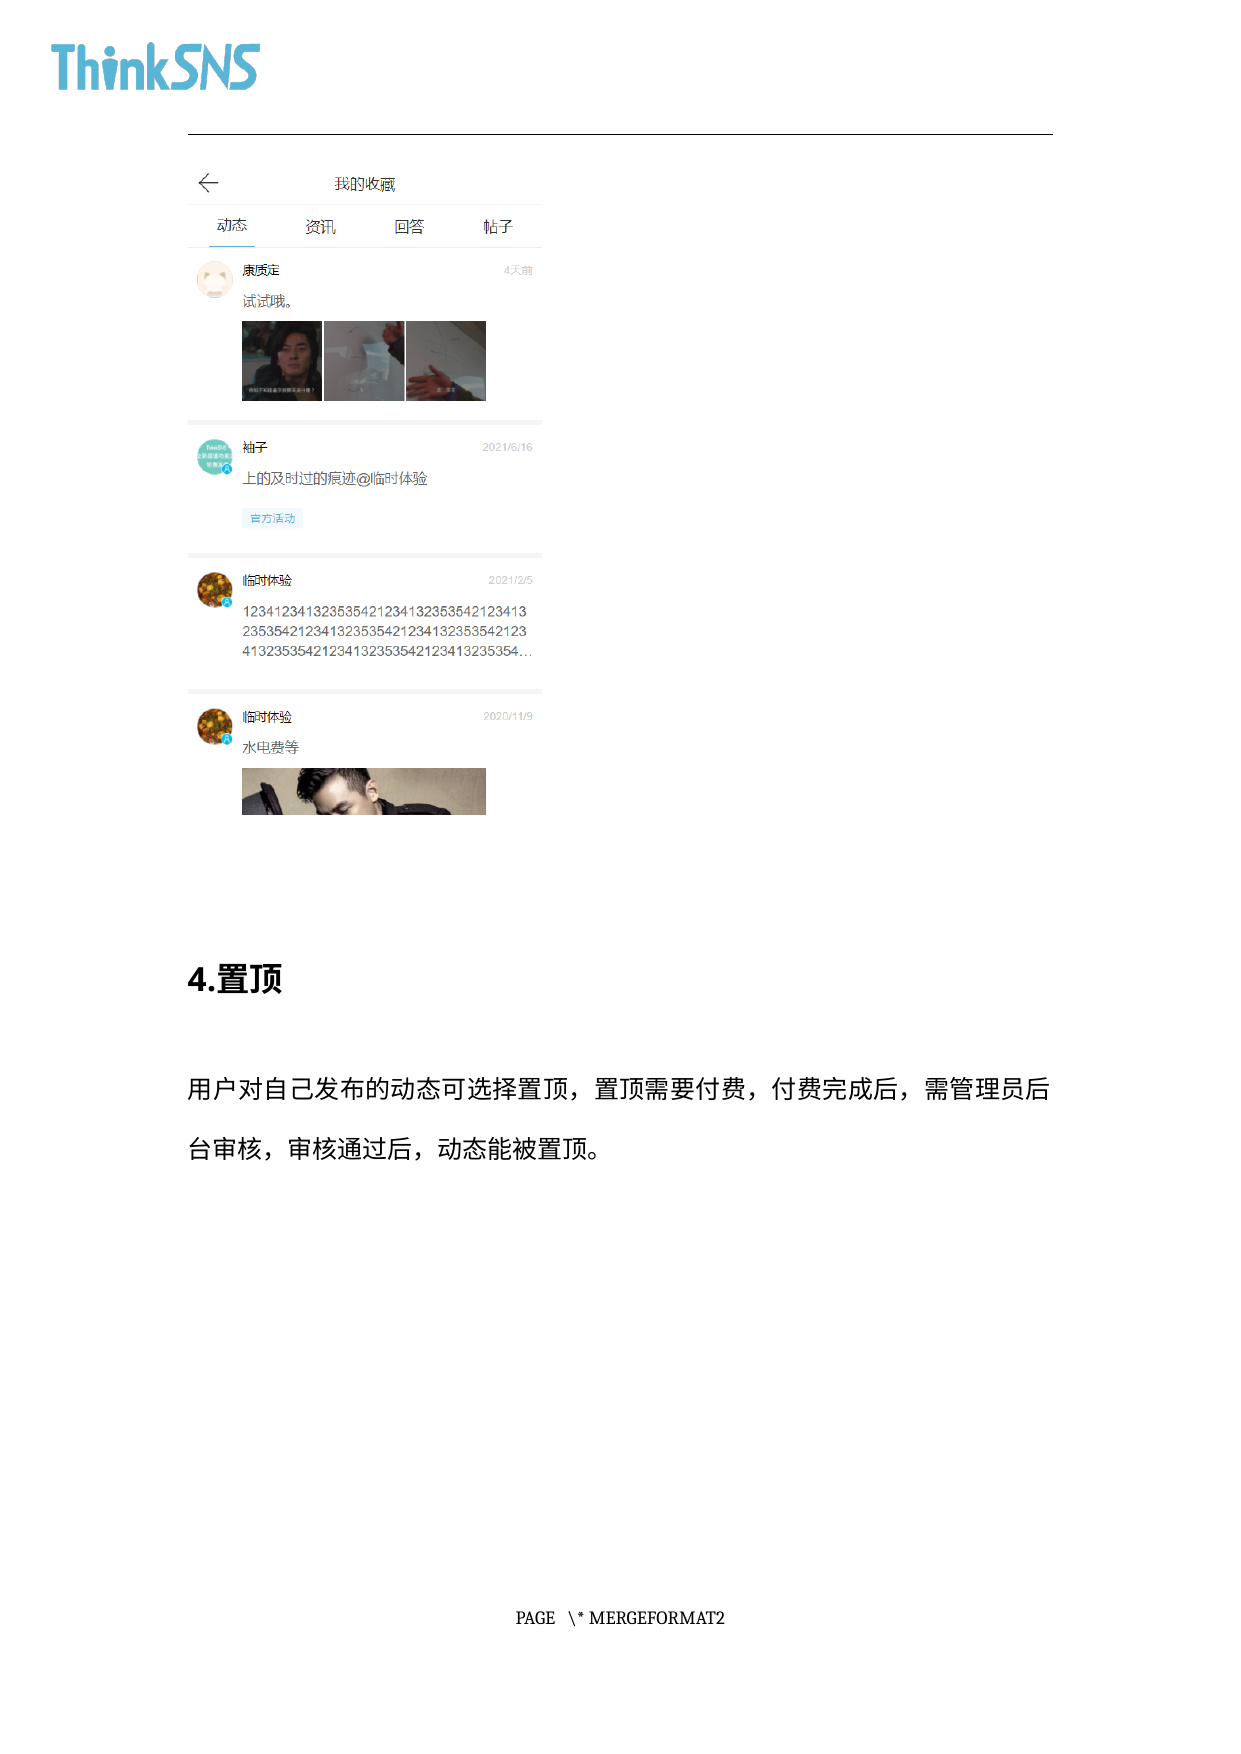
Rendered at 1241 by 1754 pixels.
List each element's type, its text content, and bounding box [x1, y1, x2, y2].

subtitle 4.置顶 [187, 938, 1053, 1017]
text 用户对自己发布的动态可选择置顶，置顶需要付费，付费完成后，需管理员后台审核，审核通过后，动态能被置顶。 [187, 1068, 1053, 1167]
picture [187, 162, 542, 815]
picture [42, 40, 269, 94]
